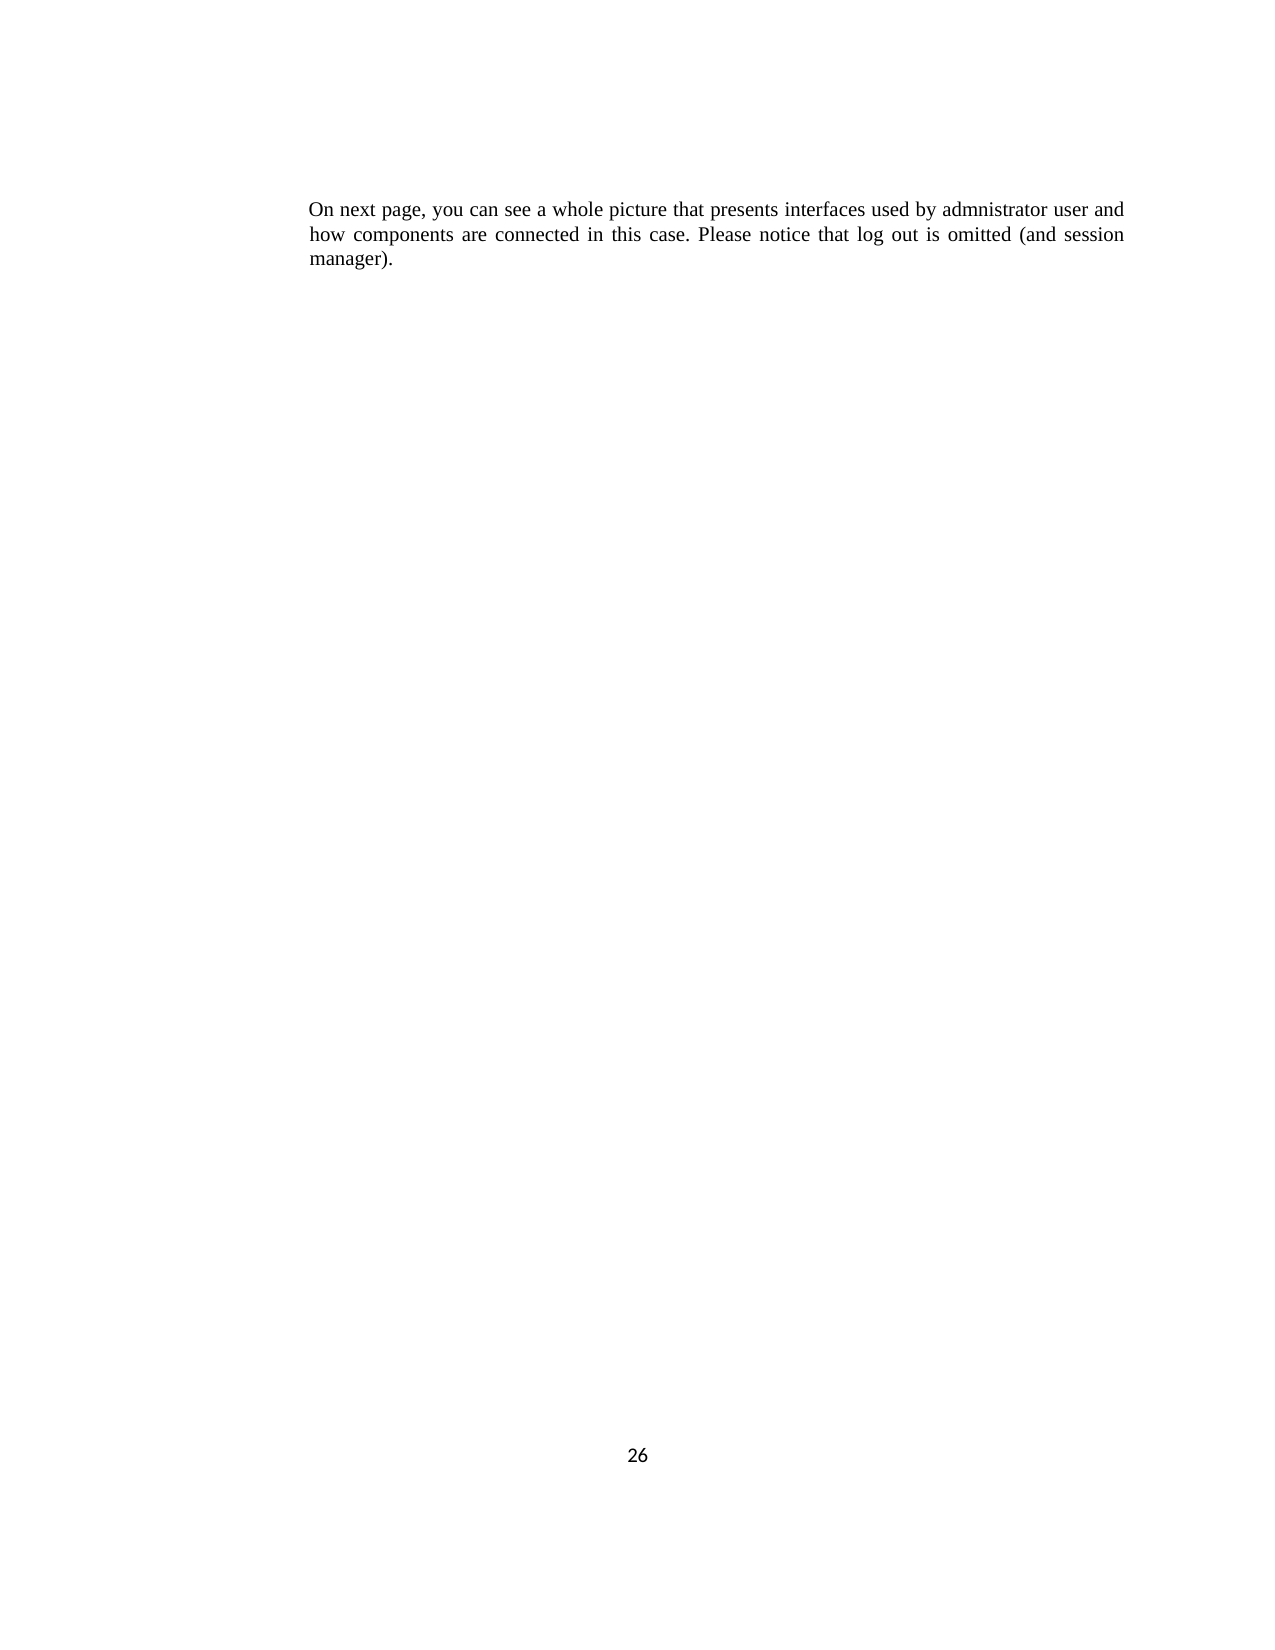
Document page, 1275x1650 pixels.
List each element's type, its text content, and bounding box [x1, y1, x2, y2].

text On next page, you can see a whole picture that presents interfaces used by admnistrator user and how components are connected in this case. Please notice that log out is omitted (and session manager). [308, 197, 1127, 270]
